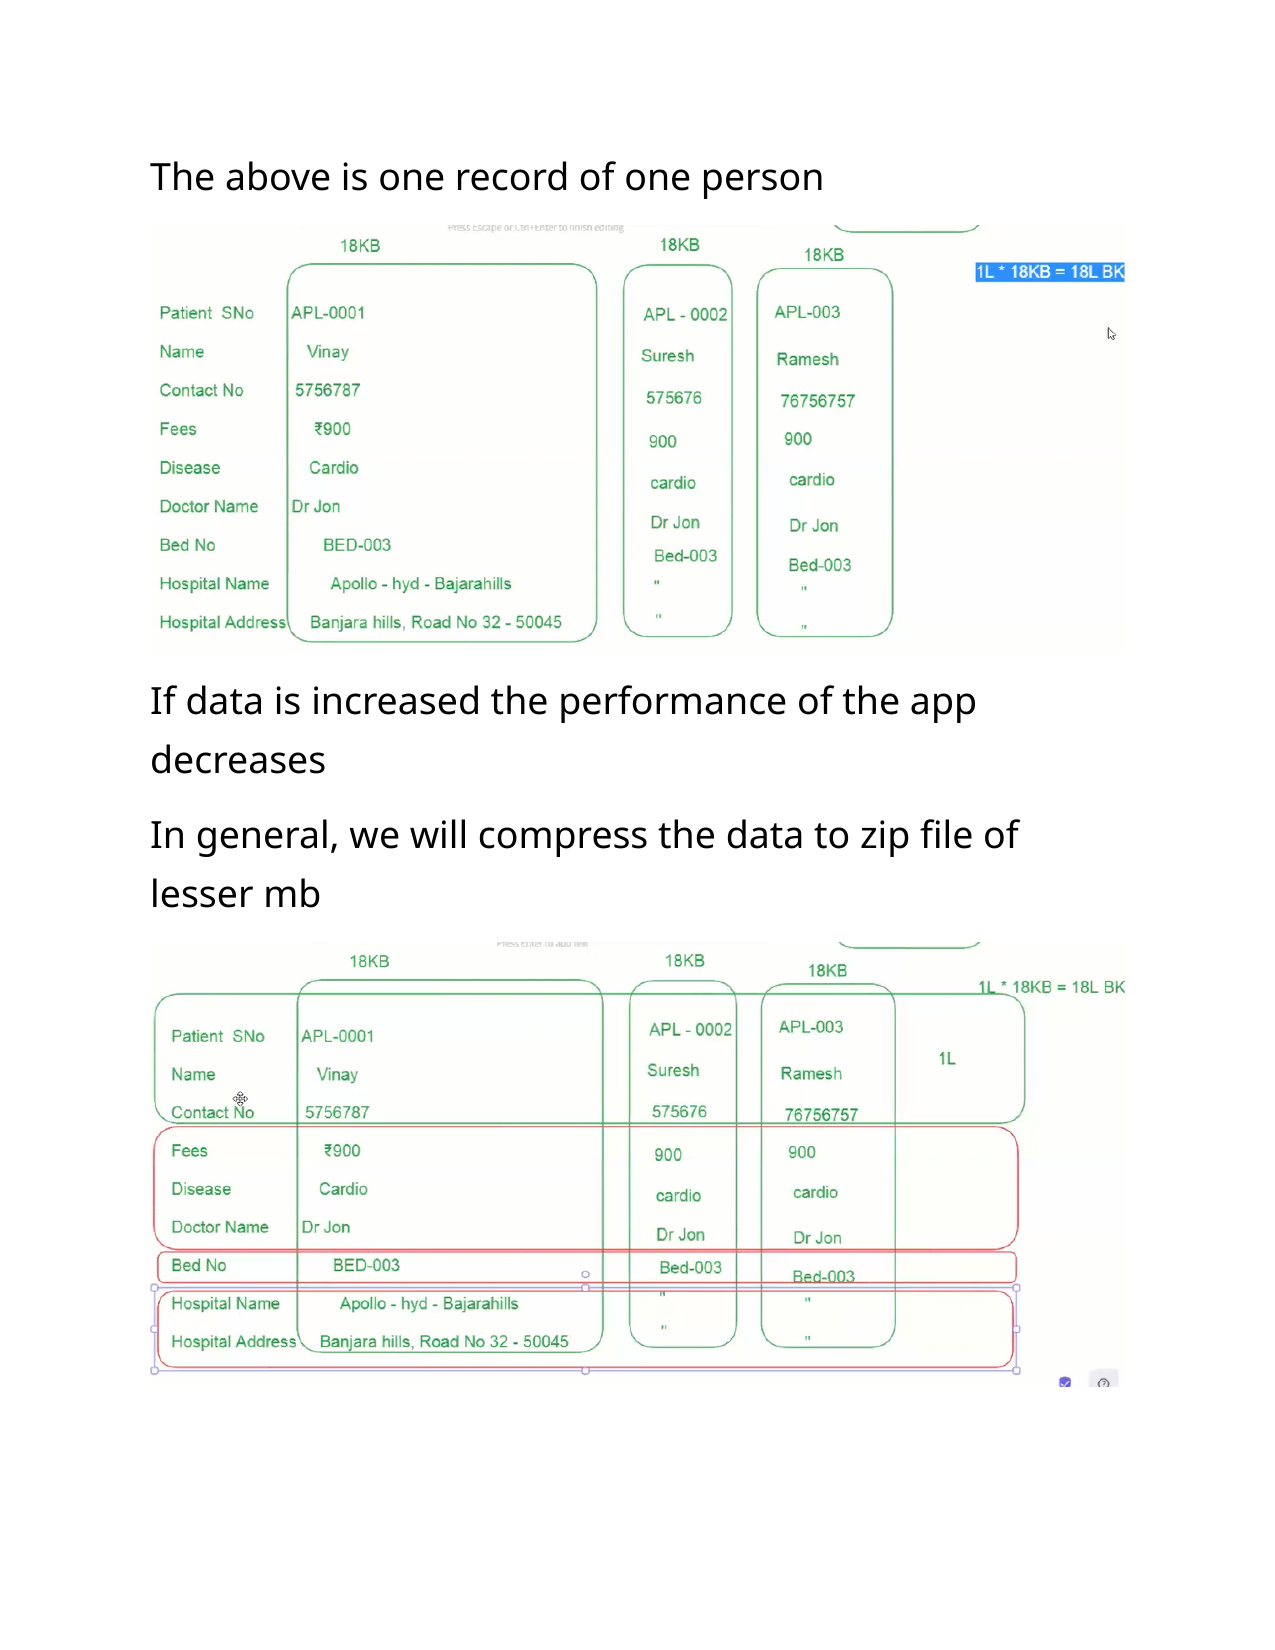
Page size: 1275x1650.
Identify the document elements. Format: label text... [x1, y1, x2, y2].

text If data is increased the performance of the app decreases [150, 674, 1125, 784]
picture [150, 225, 1125, 653]
picture [150, 942, 1125, 1387]
text In general, we will compress the data to zip file of lesser mb [150, 808, 1125, 918]
text The above is one record of one person [150, 150, 1125, 201]
